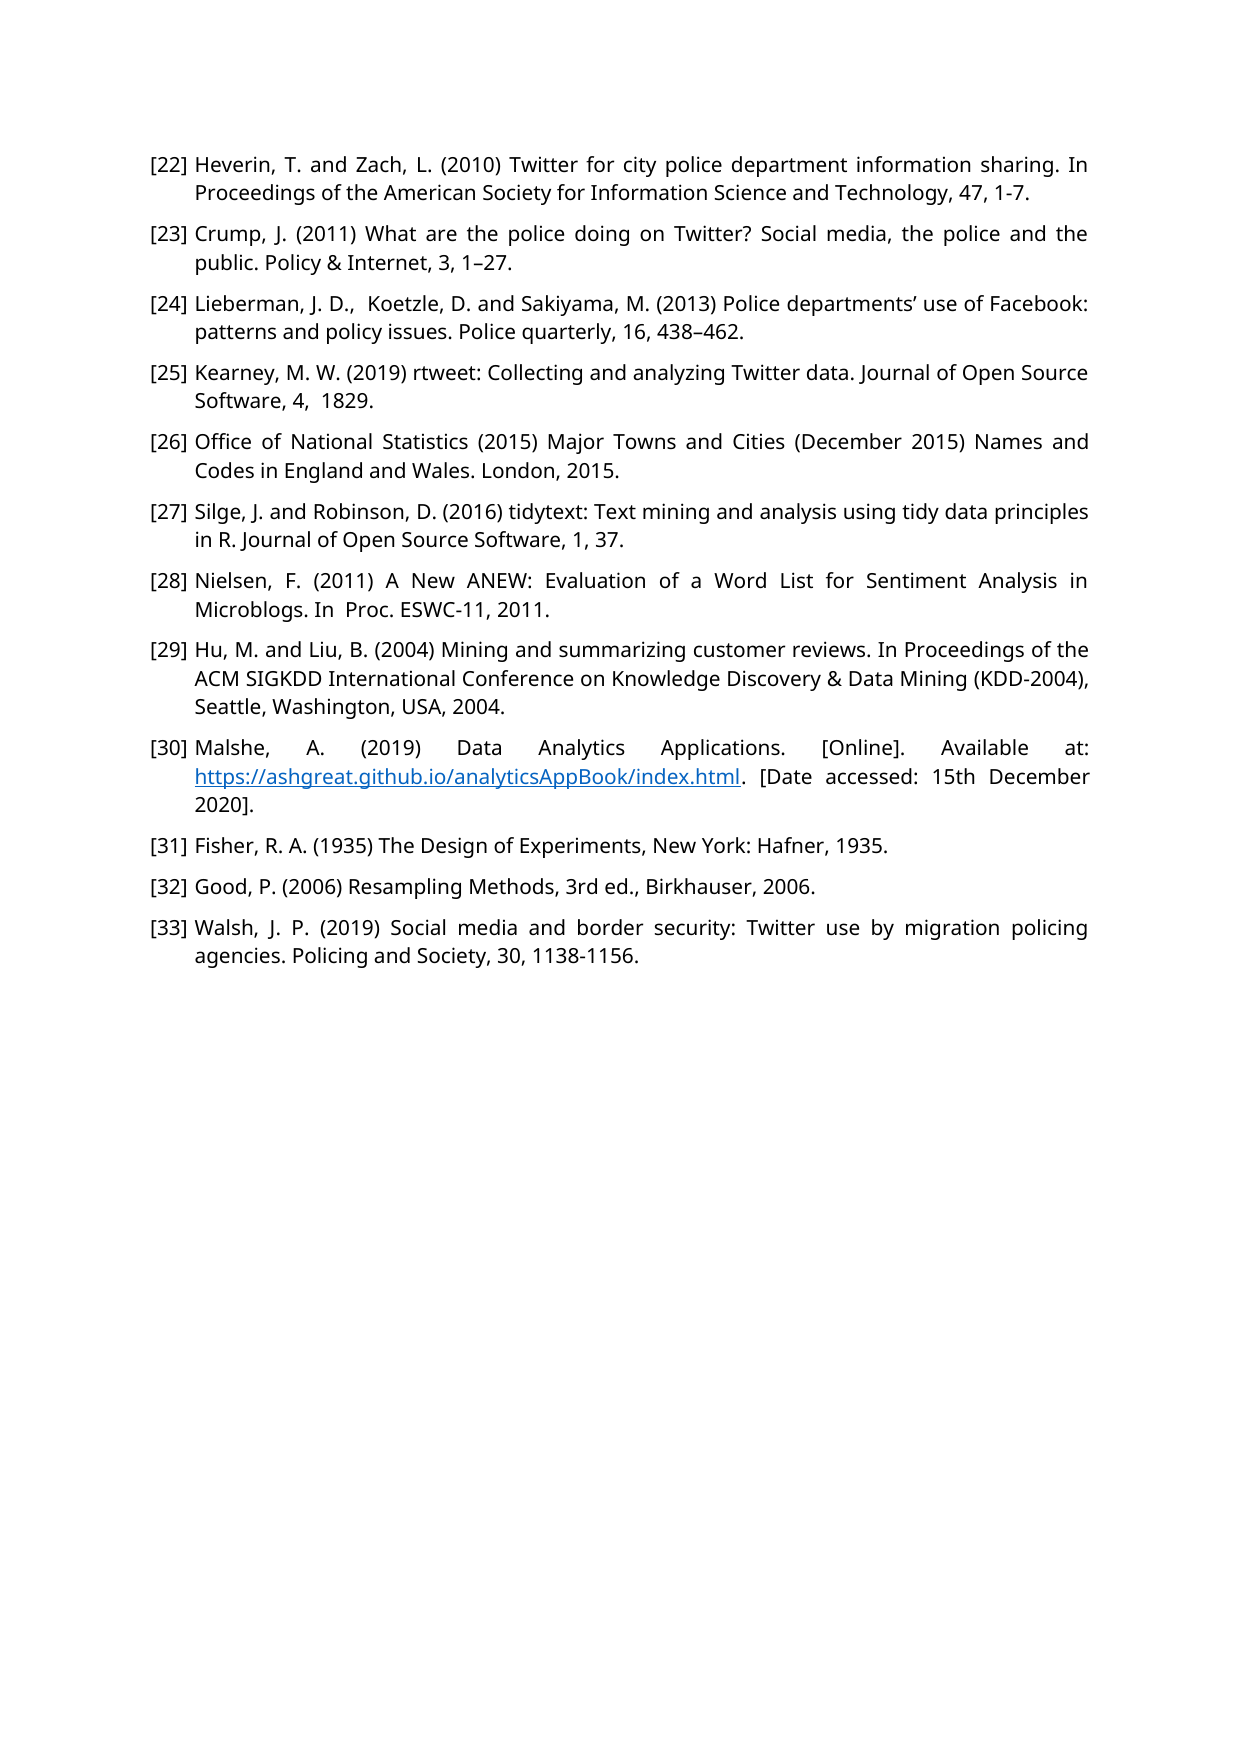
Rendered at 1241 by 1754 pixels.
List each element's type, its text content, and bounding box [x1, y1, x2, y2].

text [26] Office of National Statistics (2015) Major Towns and Cities (December 2015) Names and Codes in England and Wales. London, 2015. [150, 427, 1090, 484]
text [33] Walsh, J. P. (2019) Social media and border security: Twitter use by migration policing agencies. Policing and Society, 30, 1138-1156. [150, 913, 1090, 970]
text [24] Lieberman, J. D., Koetzle, D. and Sakiyama, M. (2013) Police departments’ use of Facebook: patterns and policy issues. Police quarterly, 16, 438–462. [150, 289, 1090, 346]
text [31] Fisher, R. A. (1935) The Design of Experiments, New York: Hafner, 1935. [150, 831, 1090, 860]
text [30] Malshe, A. (2019) Data Analytics Applications. [Online]. Available at: https://ashgreat.github.io/analyticsAppBook/index.html. [Date accessed: 15th December 2020]. [150, 733, 1090, 819]
text [32] Good, P. (2006) Resampling Methods, 3rd ed., Birkhauser, 2006. [150, 872, 1090, 901]
text [22] Heverin, T. and Zach, L. (2010) Twitter for city police department information sharing. In Proceedings of the American Society for Information Science and Technology, 47, 1-7. [150, 150, 1090, 207]
text [27] Silge, J. and Robinson, D. (2016) tidytext: Text mining and analysis using tidy data principles in R. Journal of Open Source Software, 1, 37. [150, 497, 1090, 554]
text [23] Crump, J. (2011) What are the police doing on Twitter? Social media, the police and the public. Policy & Internet, 3, 1–27. [150, 219, 1090, 276]
text [29] Hu, M. and Liu, B. (2004) Mining and summarizing customer reviews. In Proceedings of the ACM SIGKDD International Conference on Knowledge Discovery & Data Mining (KDD-2004), Seattle, Washington, USA, 2004. [150, 636, 1090, 721]
text [28] Nielsen, F. (2011) A New ANEW: Evaluation of a Word List for Sentiment Analysis in Microblogs. In Proc. ESWC-11, 2011. [150, 566, 1090, 623]
text [25] Kearney, M. W. (2019) rtweet: Collecting and analyzing Twitter data. Journal of Open Source Software, 4, 1829. [150, 358, 1090, 415]
